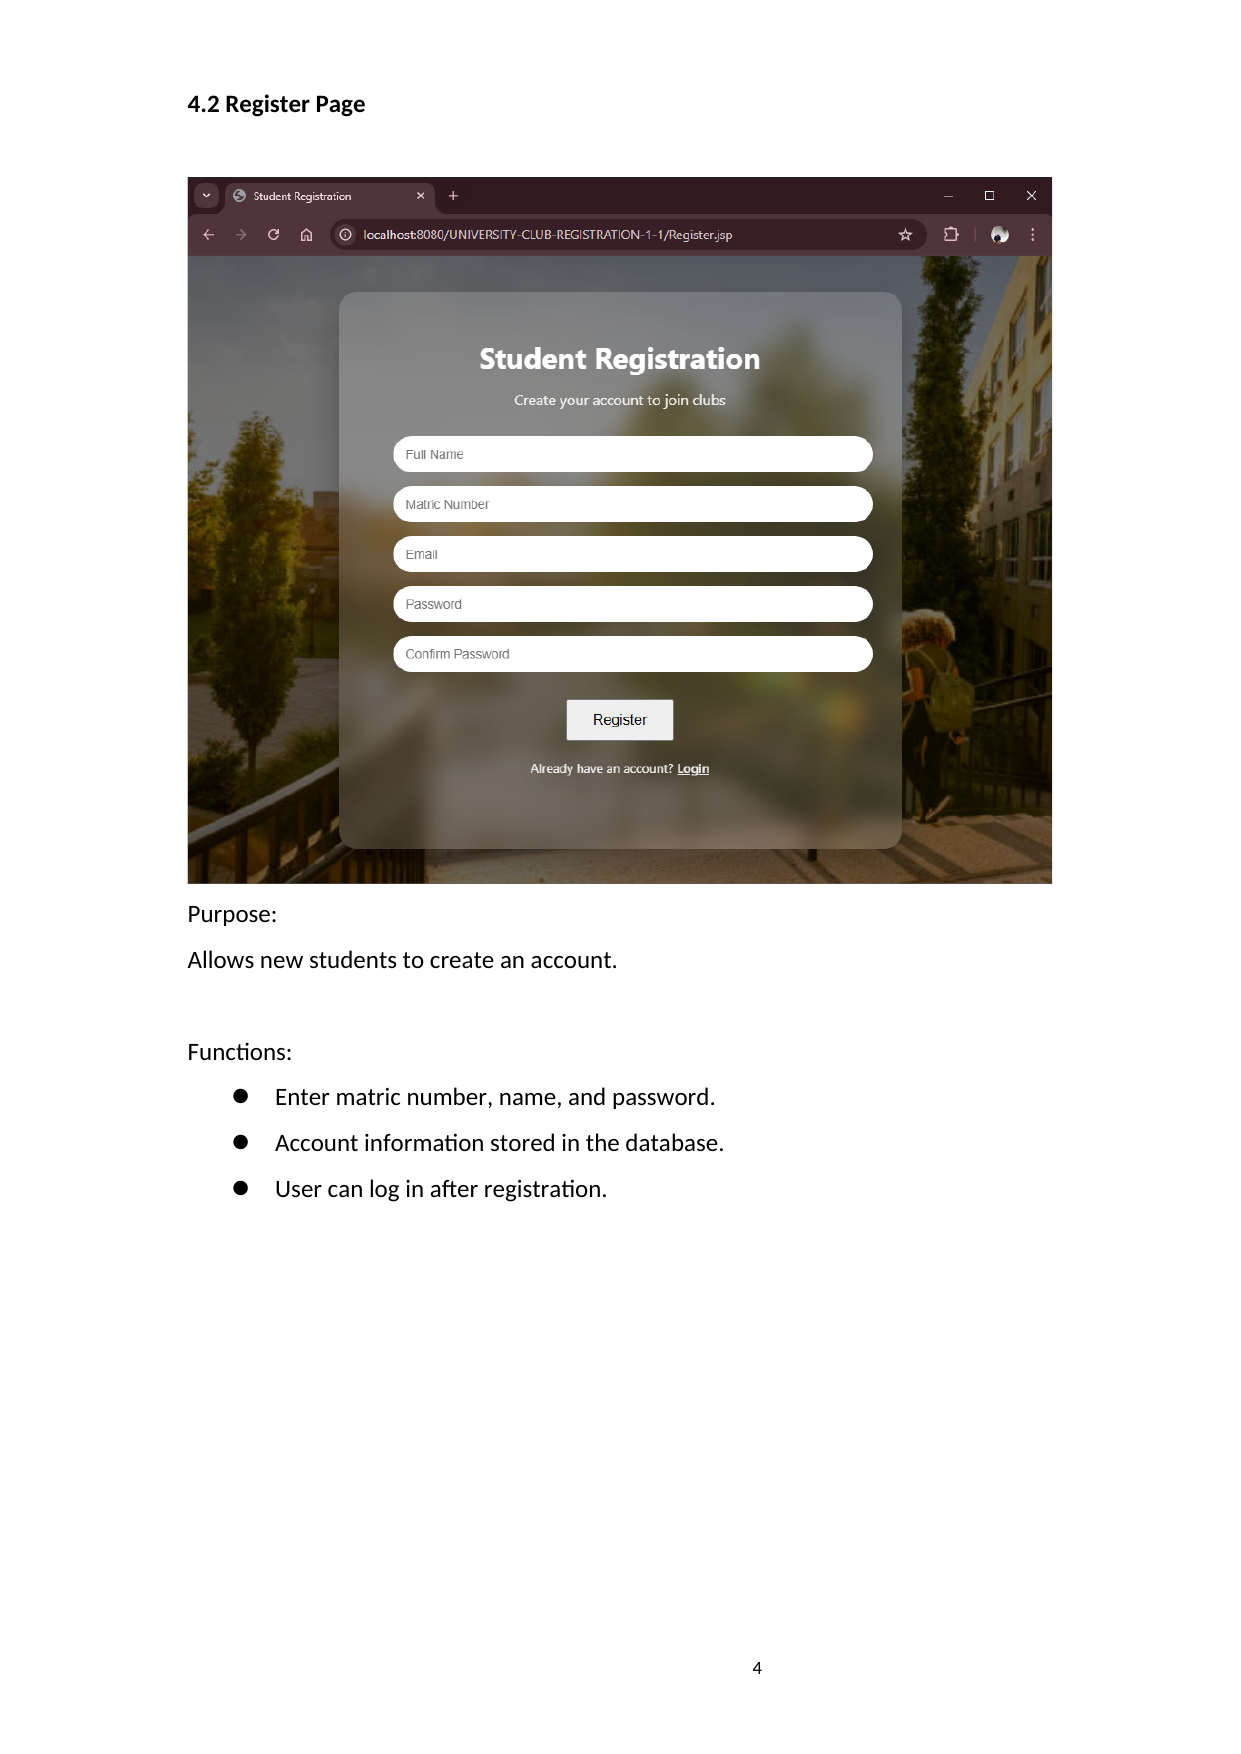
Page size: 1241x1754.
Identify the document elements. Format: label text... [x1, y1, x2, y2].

list Functions: [187, 1036, 1053, 1066]
list User can log in after registration. [231, 1173, 1053, 1203]
list 4.2 Register Page Purpose: [187, 88, 1053, 177]
picture [187, 177, 1053, 884]
list Account information stored in the database. [231, 1127, 1053, 1158]
list Allows new students to create an account. [187, 944, 1053, 975]
list Enter matric number, name, and password. [231, 1082, 1053, 1112]
list 4.2 Register Page Purpose: [187, 884, 1053, 929]
